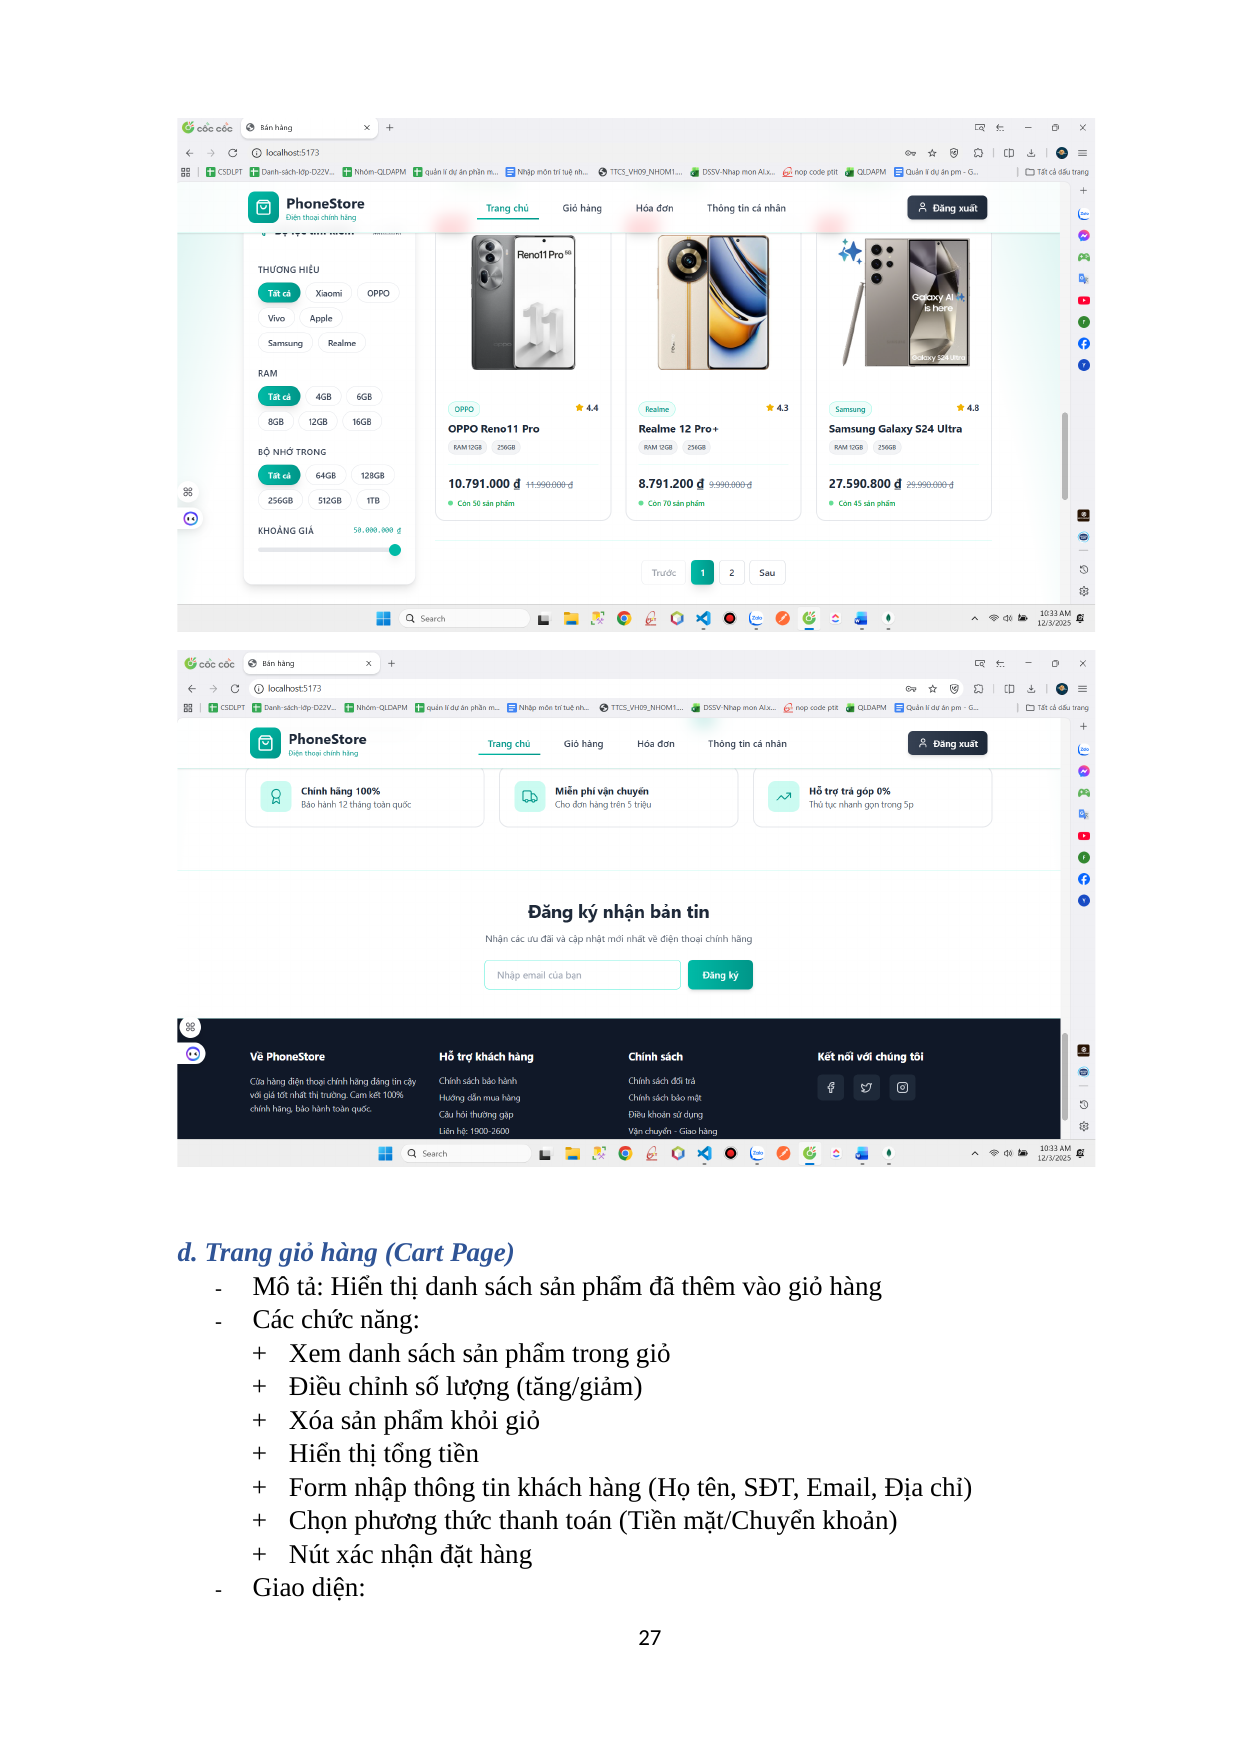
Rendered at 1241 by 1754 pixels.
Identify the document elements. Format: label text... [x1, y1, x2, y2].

list Form nhập thông tin khách hàng (Họ tên, SĐT, Email, Địa chỉ) [252, 1471, 1122, 1502]
list Điều chỉnh số lượng (tăng/giảm) [252, 1370, 1122, 1401]
list Mô tả: Hiển thị danh sách sản phẩm đã thêm vào giỏ hàng [215, 1269, 1122, 1301]
list Xem danh sách sản phẩm trong giỏ [252, 1337, 1122, 1368]
list Giao diện: [215, 1571, 1122, 1603]
list Chọn phương thức thanh toán (Tiền mặt/Chuyển khoản) [252, 1504, 1122, 1536]
subtitle d. Trang giỏ hàng (Cart Page) [177, 1236, 1122, 1267]
list Các chức năng: [215, 1303, 1122, 1334]
list Xóa sản phẩm khỏi giỏ [252, 1404, 1122, 1435]
list Nút xác nhận đặt hàng [252, 1538, 1122, 1569]
picture [177, 650, 1096, 1167]
picture [177, 118, 1096, 632]
list Hiển thị tổng tiền [252, 1437, 1122, 1468]
